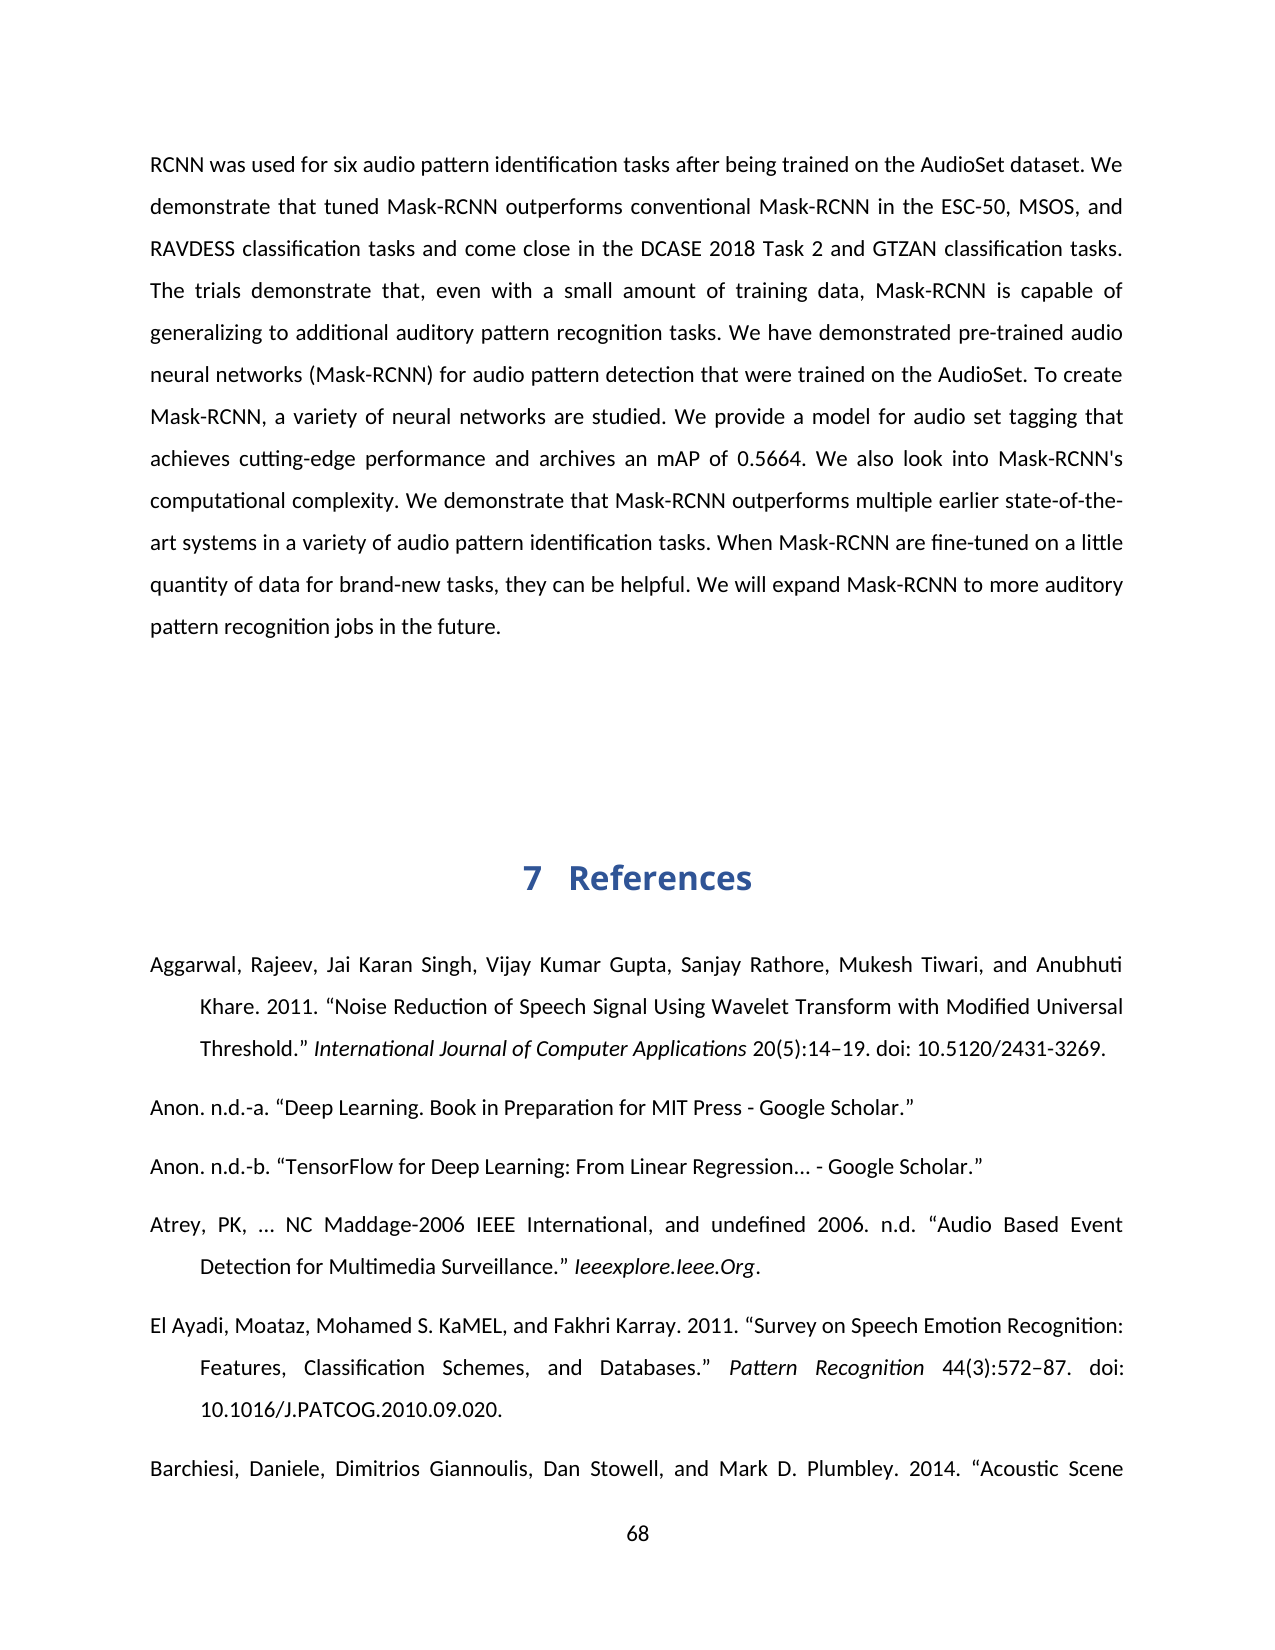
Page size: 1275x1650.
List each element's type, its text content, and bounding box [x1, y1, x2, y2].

subtitle References [150, 855, 1125, 900]
text Atrey, PK, … NC Maddage-2006 IEEE International, and undefined 2006. n.d. “Audio Based Event Detection for Multimedia Surveillance.” Ieeexplore.Ieee.Org. [150, 1210, 1125, 1280]
text Anon. n.d.-a. “Deep Learning. Book in Preparation for MIT Press - Google Scholar.” [150, 1093, 1125, 1121]
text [150, 150, 1125, 640]
text Anon. n.d.-b. “TensorFlow for Deep Learning: From Linear Regression... - Google Scholar.” [150, 1152, 1125, 1180]
text El Ayadi, Moataz, Mohamed S. KaMEL, and Fakhri Karray. 2011. “Survey on Speech Emotion Recognition: Features, Classification Schemes, and Databases.” Pattern Recognition 44(3):572–87. doi: 10.1016/J.PATCOG.2010.09.020. [150, 1311, 1125, 1423]
text Aggarwal, Rajeev, Jai Karan Singh, Vijay Kumar Gupta, Sanjay Rathore, Mukesh Tiwari, and Anubhuti Khare. 2011. “Noise Reduction of Speech Signal Using Wavelet Transform with Modified Universal Threshold.” International Journal of Computer Applications 20(5):14–19. doi: 10.5120/2431-3269. [150, 951, 1125, 1062]
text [150, 1454, 1125, 1482]
